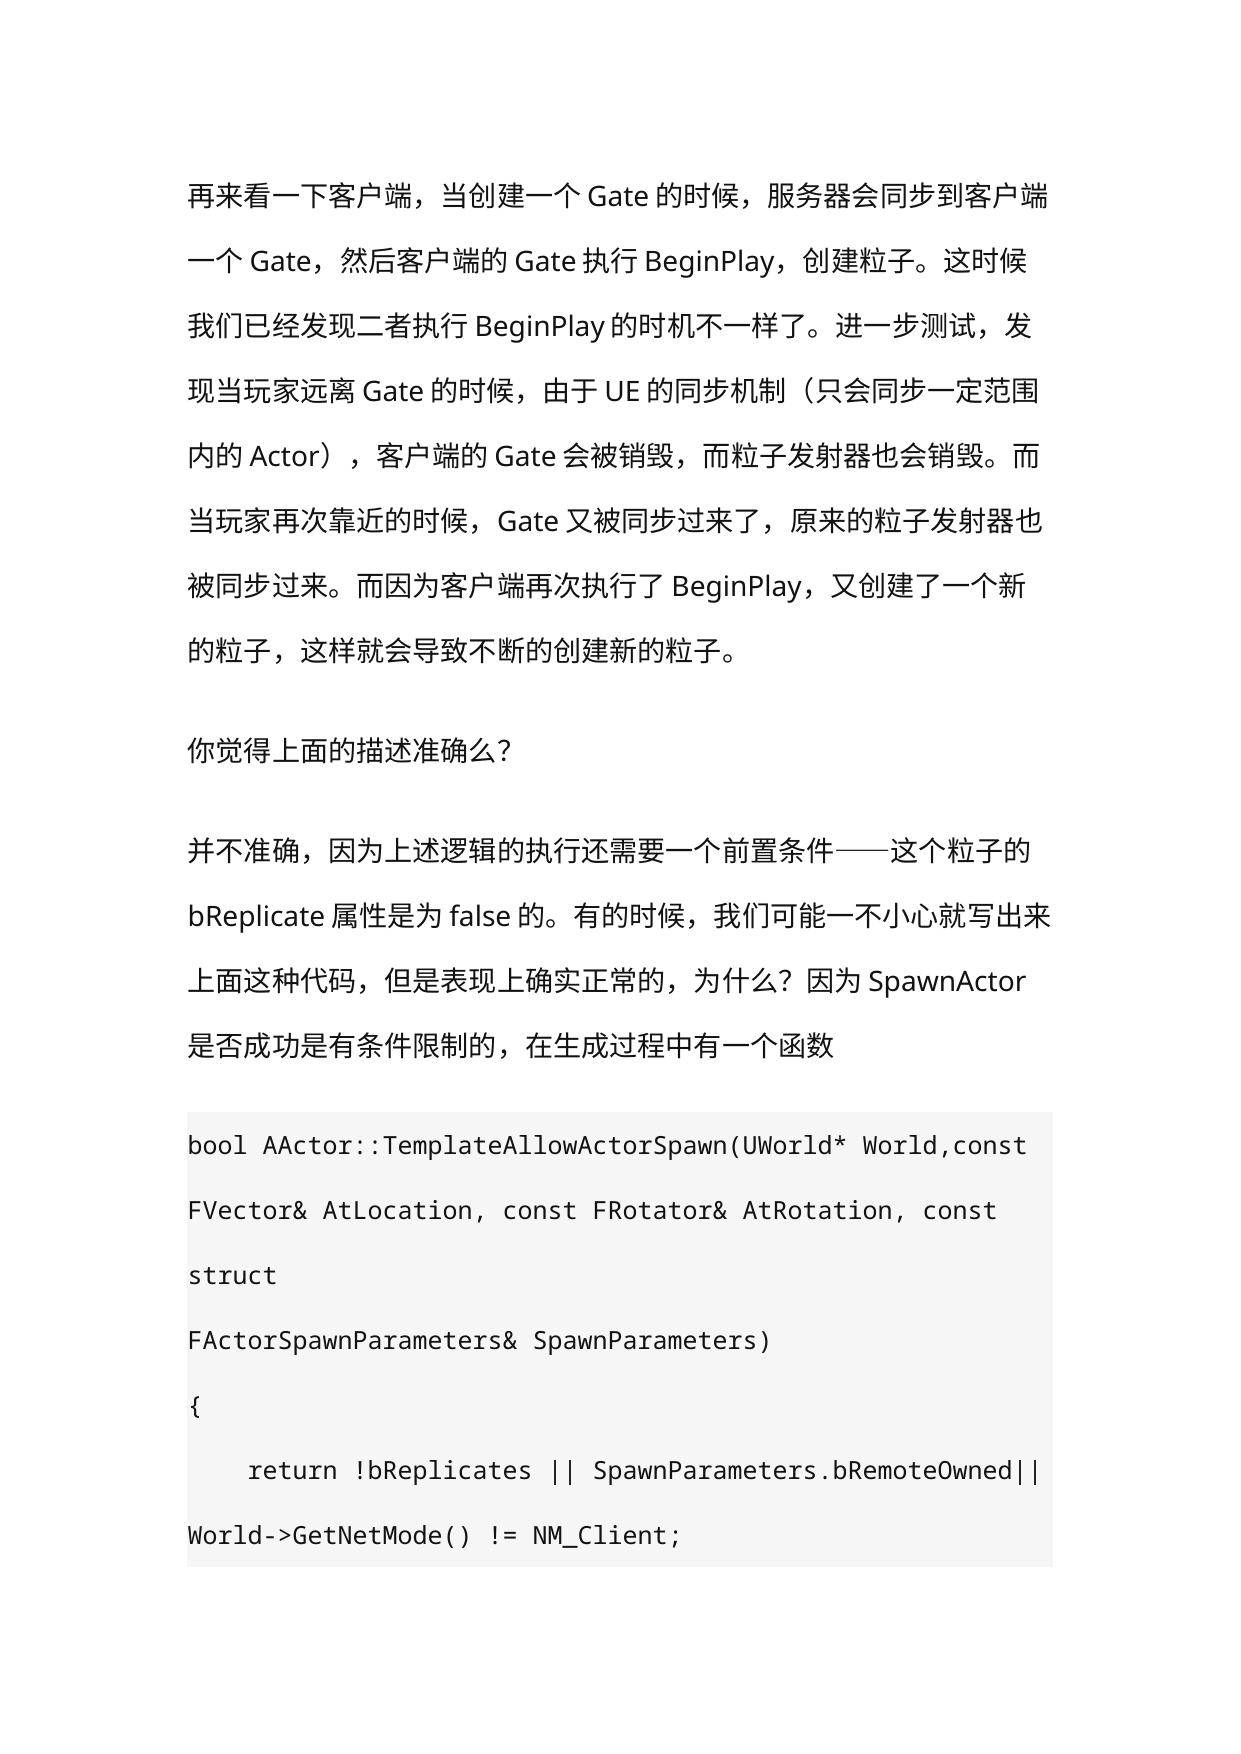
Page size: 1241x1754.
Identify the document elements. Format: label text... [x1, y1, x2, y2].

text 再来看一下客户端，当创建一个Gate的时候，服务器会同步到客户端一个Gate，然后客户端的Gate执行BeginPlay，创建粒子。这时候我们已经发现二者执行BeginPlay的时机不一样了。进一步测试，发现当玩家远离Gate的时候，由于UE的同步机制（只会同步一定范围内的Actor），客户端的Gate会被销毁，而粒子发射器也会销毁。而当玩家再次靠近的时候，Gate又被同步过来了，原来的粒子发射器也被同步过来。而因为客户端再次执行了BeginPlay，又创建了一个新的粒子，这样就会导致不断的创建新的粒子。 [187, 162, 1053, 682]
text { [187, 1372, 1053, 1437]
text return !bReplicates || SpawnParameters.bRemoteOwned||World->GetNetMode() != NM_Client; [187, 1437, 1053, 1567]
text 你觉得上面的描述准确么？ [187, 717, 1053, 782]
text 并不准确，因为上述逻辑的执行还需要一个前置条件——这个粒子的bReplicate属性是为false的。有的时候，我们可能一不小心就写出来上面这种代码，但是表现上确实正常的，为什么？因为SpawnActor是否成功是有条件限制的，在生成过程中有一个函数 [187, 817, 1053, 1077]
text FActorSpawnParameters& SpawnParameters) [187, 1307, 1053, 1372]
text bool AActor::TemplateAllowActorSpawn(UWorld* World,const FVector& AtLocation, const FRotator& AtRotation, const struct [187, 1112, 1053, 1307]
